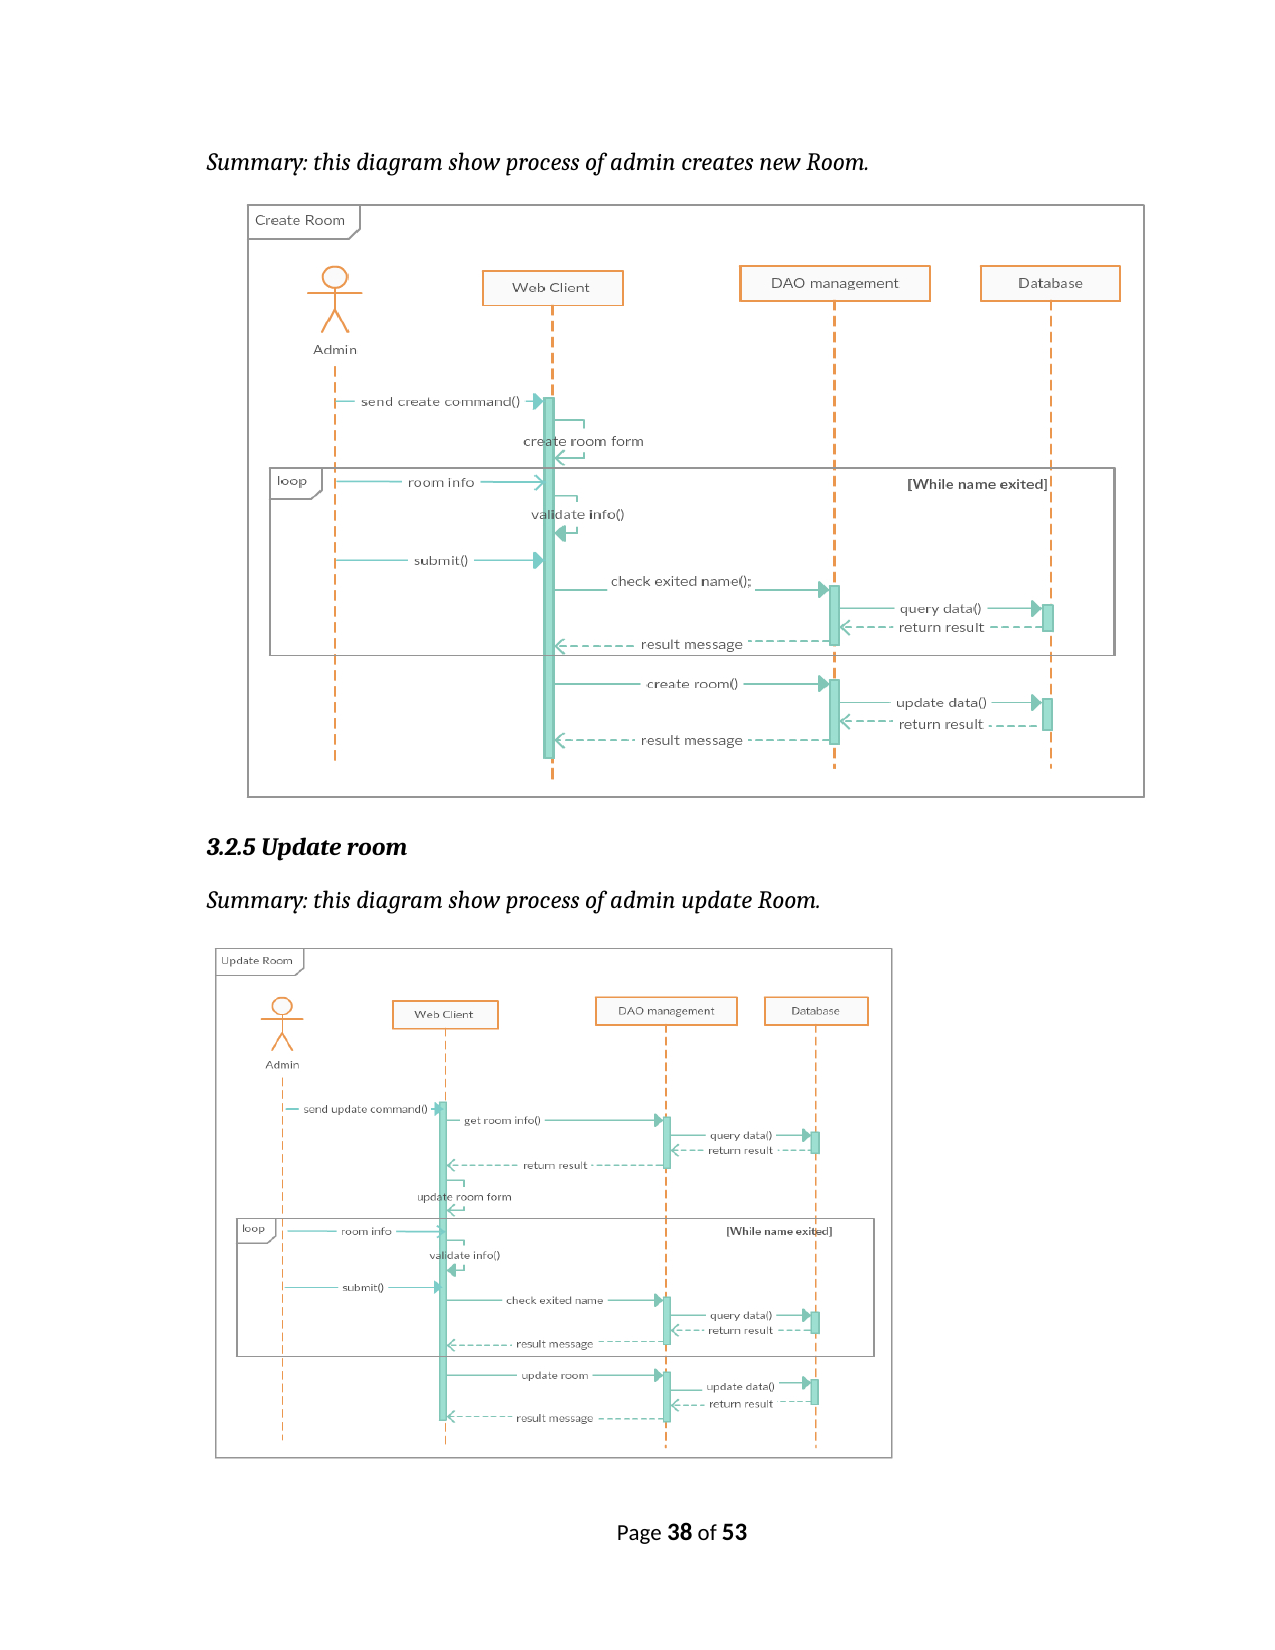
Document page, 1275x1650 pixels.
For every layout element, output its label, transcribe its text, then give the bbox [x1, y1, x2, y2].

picture [236, 194, 1157, 804]
text Summary: this diagram show process of admin update Room. [207, 886, 1157, 915]
text Summary: this diagram show process of admin creates new Room. [207, 148, 1157, 176]
picture [206, 940, 896, 1461]
